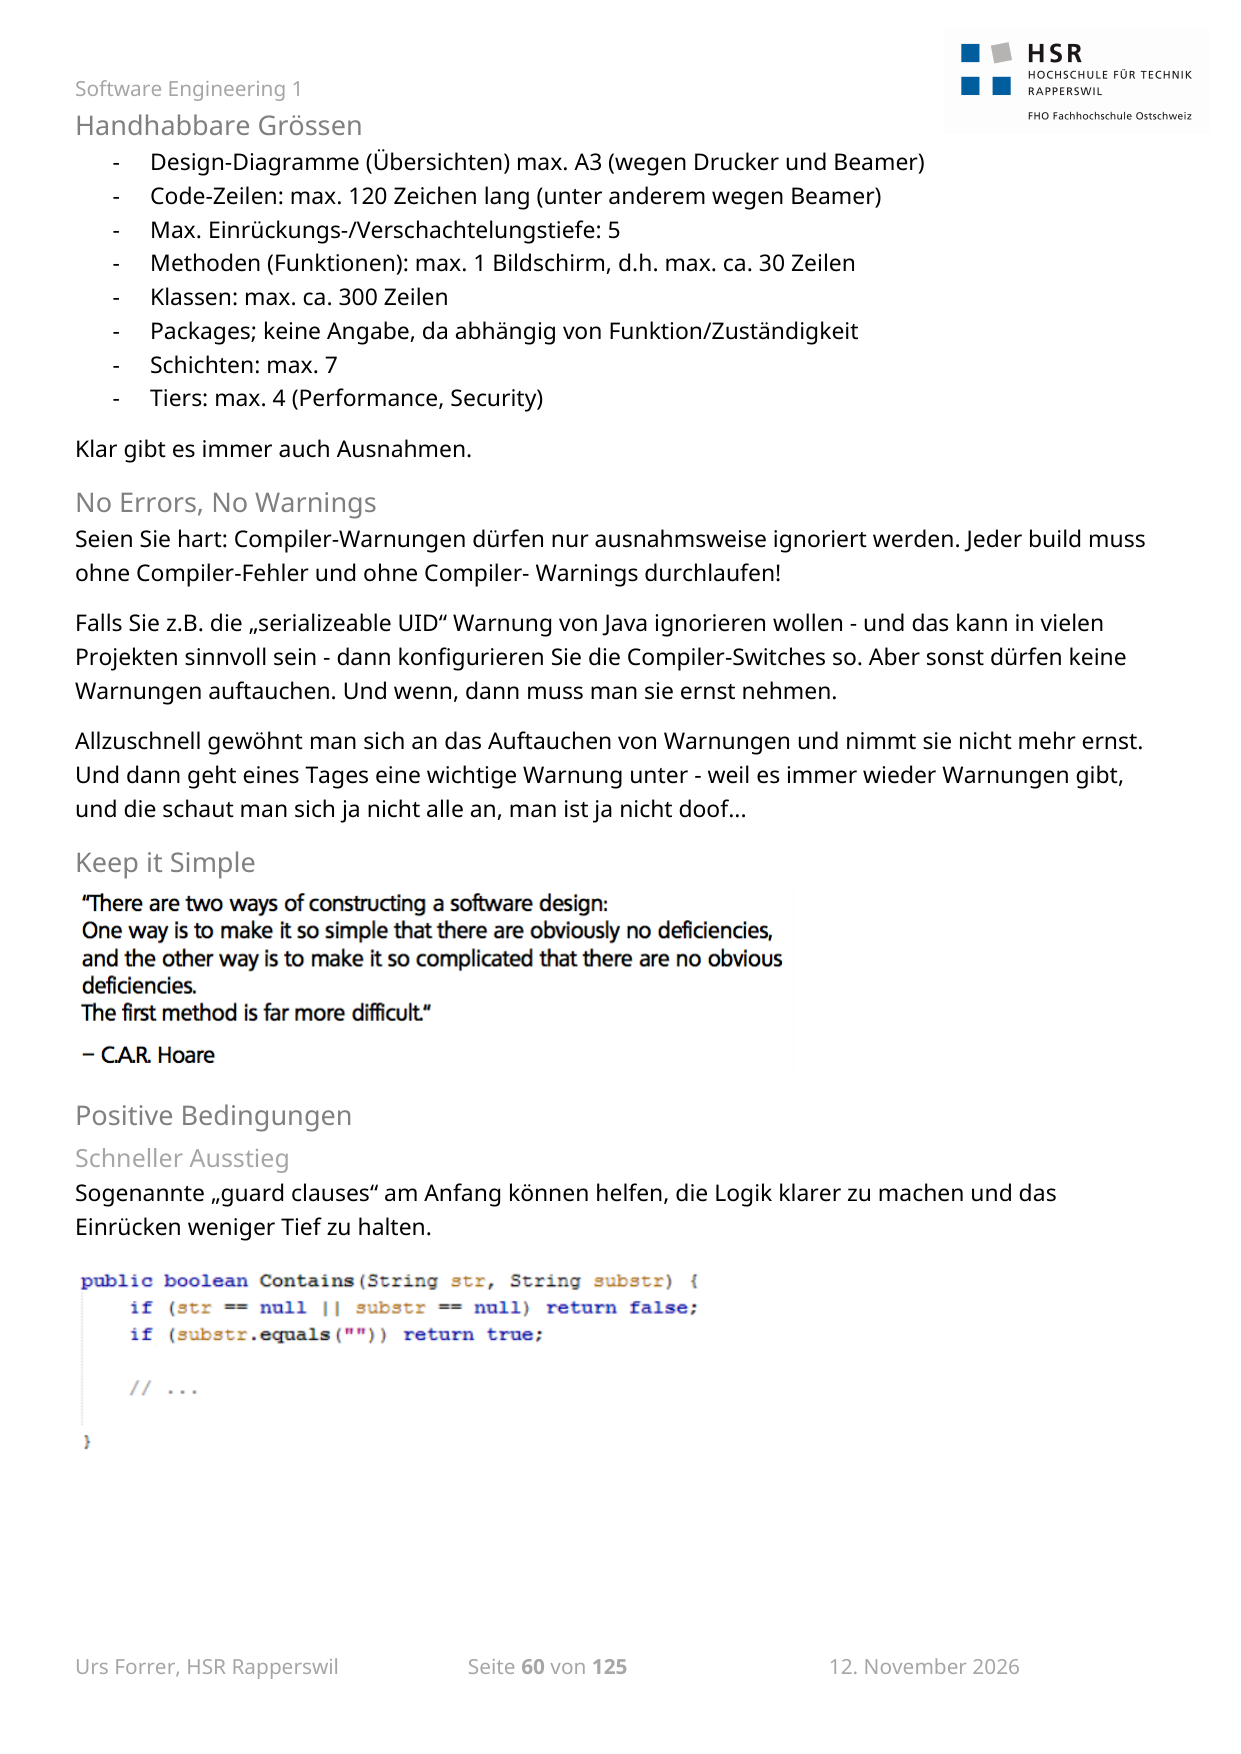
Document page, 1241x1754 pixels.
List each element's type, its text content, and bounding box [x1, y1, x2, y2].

list Methoden (Funktionen): max. 1 Bildschirm, d.h. max. ca. 30 Zeilen [112, 247, 1165, 279]
list Max. Einrückungs-/Verschachtelungstiefe: 5 [112, 214, 1165, 245]
picture [943, 29, 1210, 134]
list Klassen: max. ca. 300 Zeilen [112, 281, 1165, 312]
picture [75, 882, 796, 1077]
list Packages; keine Angabe, da abhängig von Funktion/Zuständigkeit [112, 315, 1165, 346]
text Falls Sie z.B. die „serializeable UID“ Warnung von Java ignorieren wollen - und das kann in vielen Projekten sinnvoll sein - dann konfigurieren Sie die Compiler-Switches so. Aber sonst dürfen keine Warnungen auftauchen. Und wenn, dann muss man sie ernst nehmen. [75, 607, 1165, 706]
text Sogenannte „guard clauses“ am Anfang können helfen, die Logik klarer zu machen und das Einrücken weniger Tief zu halten. [75, 1177, 1165, 1242]
picture [75, 1261, 703, 1450]
text Seien Sie hart: Compiler-Warnungen dürfen nur ausnahmsweise ignoriert werden. Jeder build muss ohne Compiler-Fehler und ohne Compiler- Warnings durchlaufen! [75, 523, 1165, 588]
list Schichten: max. 7 [112, 349, 1165, 380]
subtitle Handhabbare Grössen [75, 106, 1165, 143]
text Klar gibt es immer auch Ausnahmen. [75, 433, 1165, 464]
list Code-Zeilen: max. 120 Zeichen lang (unter anderem wegen Beamer) [112, 180, 1165, 211]
subtitle Positive Bedingungen [75, 1096, 1165, 1133]
text Allzuschnell gewöhnt man sich an das Auftauchen von Warnungen und nimmt sie nicht mehr ernst. Und dann geht eines Tages eine wichtige Warnung unter - weil es immer wieder Warnungen gibt, und die schaut man sich ja nicht alle an, man ist ja nicht doof... [75, 725, 1165, 824]
subtitle No Errors, No Warnings [75, 483, 1165, 520]
subtitle Schneller Ausstieg [75, 1140, 1165, 1174]
subtitle Keep it Simple [75, 843, 1165, 880]
list Design-Diagramme (Übersichten) max. A3 (wegen Drucker und Beamer) [112, 146, 1165, 177]
list Tiers: max. 4 (Performance, Security) [112, 382, 1165, 414]
